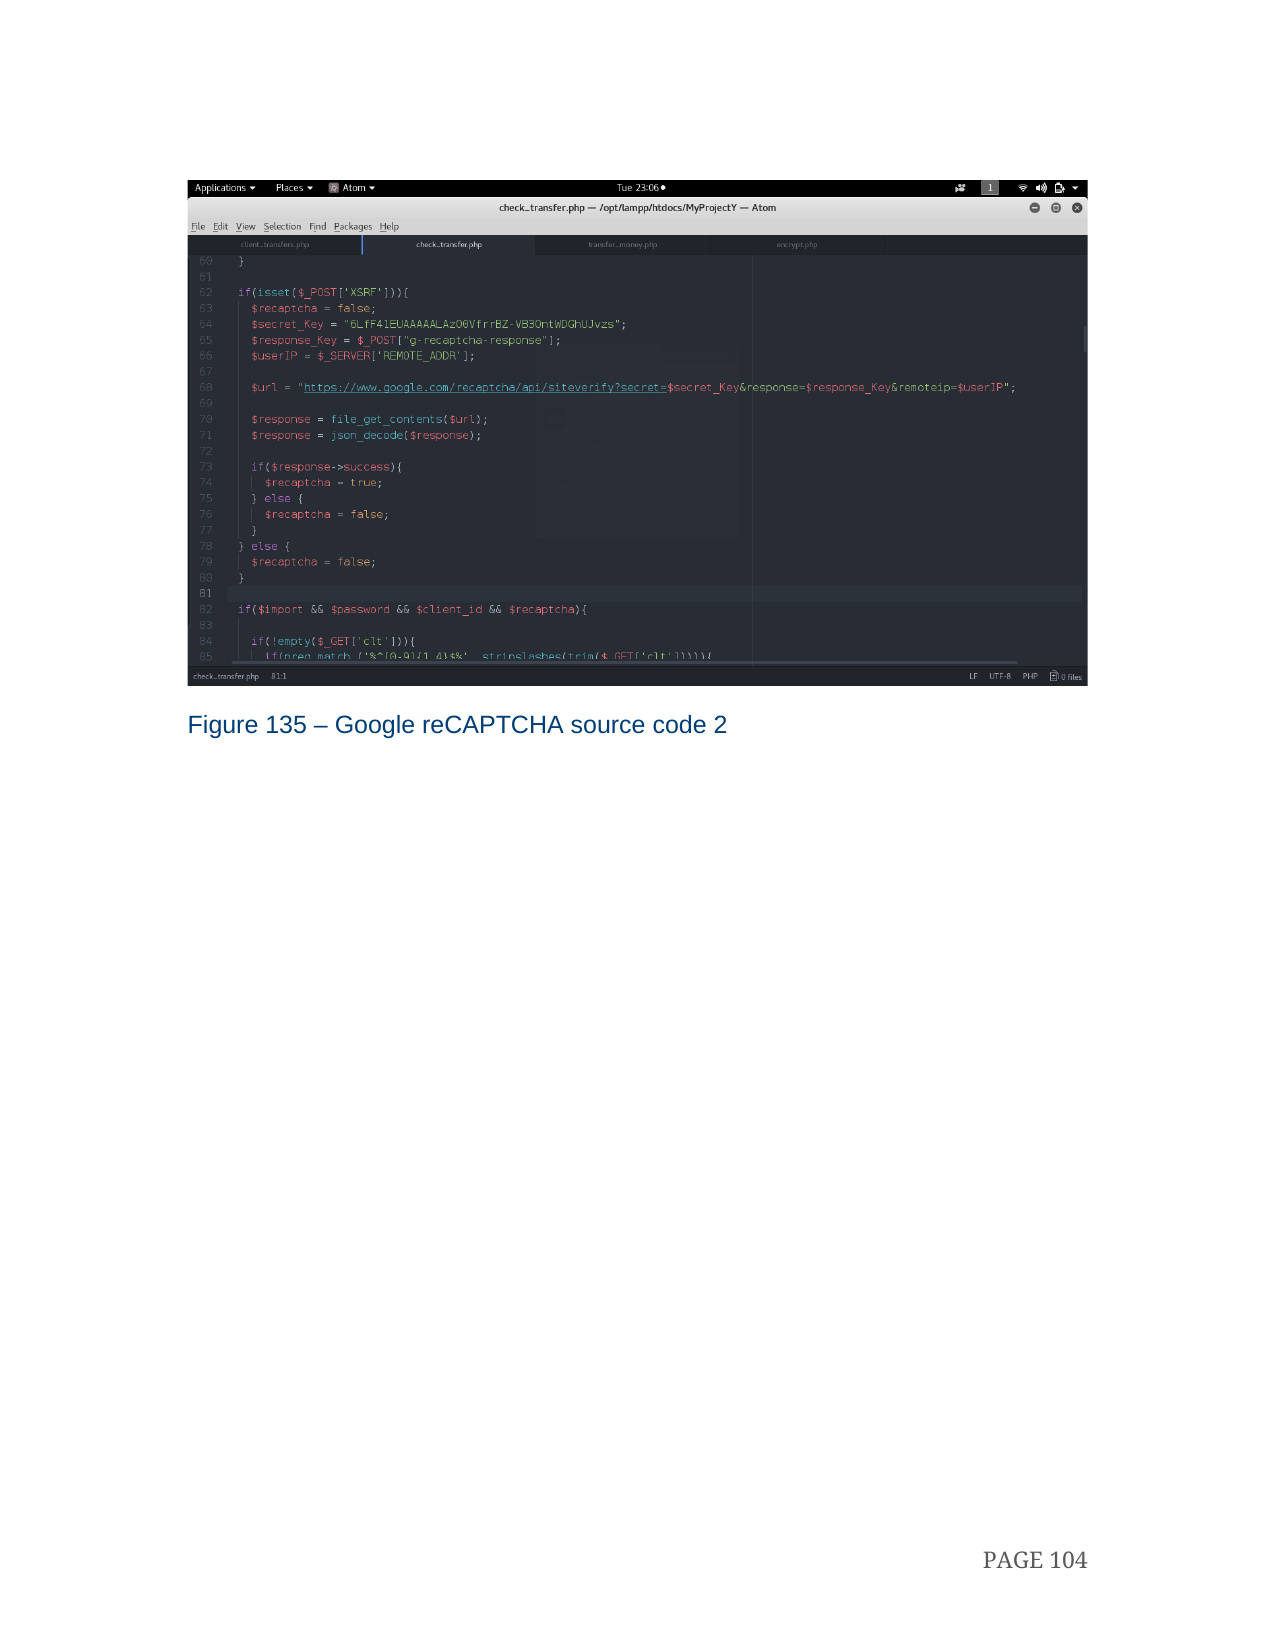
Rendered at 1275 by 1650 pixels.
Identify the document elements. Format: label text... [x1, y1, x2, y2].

text Figure 135 – Google reCAPTCHA source code 2 [187, 710, 1087, 739]
picture [187, 180, 1088, 686]
